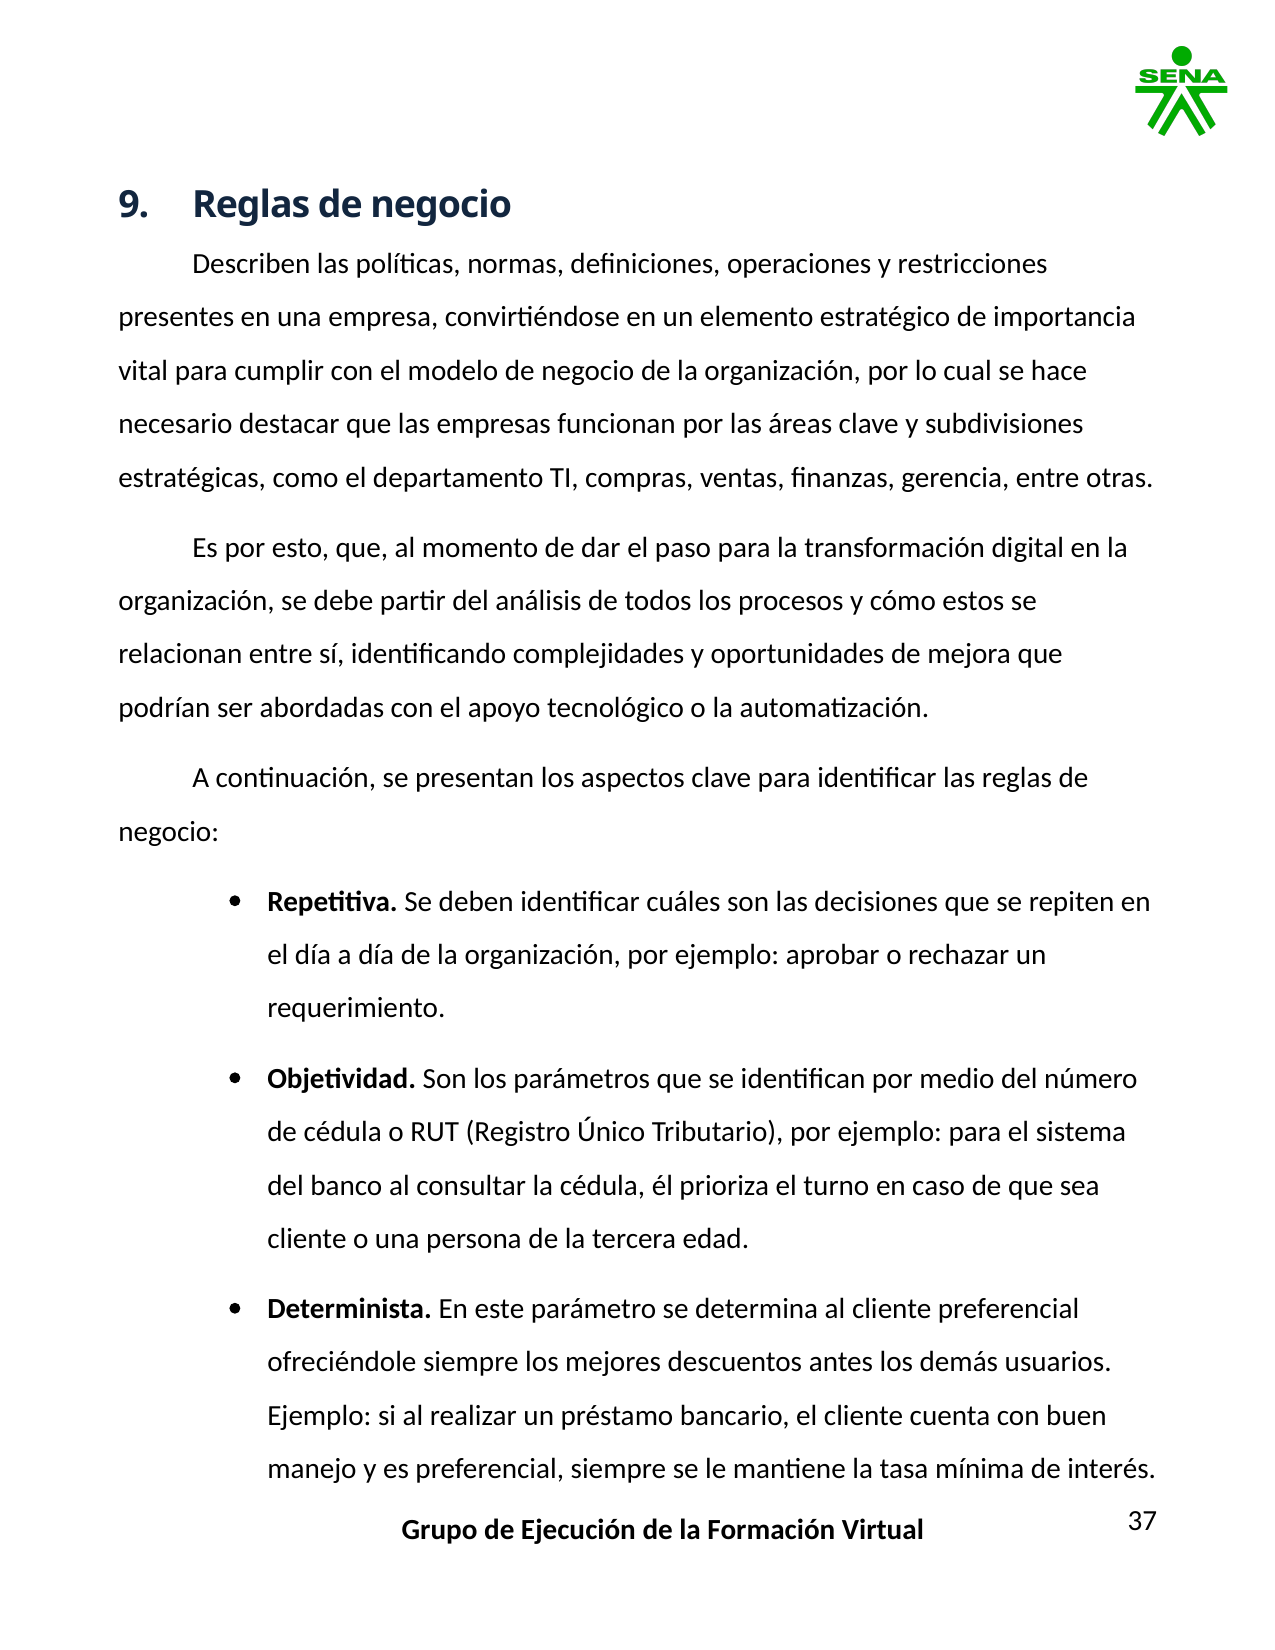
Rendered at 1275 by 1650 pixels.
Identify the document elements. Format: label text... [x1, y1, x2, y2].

list Objetividad. Son los parámetros que se identifican por medio del número de cédula o RUT (Registro Único Tributario), por ejemplo: para el sistema del banco al consultar la cédula, él prioriza el turno en caso de que sea cliente o una persona de la tercera edad. [230, 1060, 1157, 1256]
subtitle Reglas de negocio [118, 177, 1157, 228]
list Determinista. En este parámetro se determina al cliente preferencial ofreciéndole siempre los mejores descuentos antes los demás usuarios. Ejemplo: si al realizar un préstamo bancario, el cliente cuenta con buen manejo y es preferencial, siempre se le mantiene la tasa mínima de interés. [230, 1290, 1157, 1486]
picture [1135, 46, 1228, 136]
list Repetitiva. Se deben identificar cuáles son las decisiones que se repiten en el día a día de la organización, por ejemplo: aprobar o rechazar un requerimiento. [230, 883, 1157, 1025]
text Es por esto, que, al momento de dar el paso para la transformación digital en la organización, se debe partir del análisis de todos los procesos y cómo estos se relacionan entre sí, identificando complejidades y oportunidades de mejora que podrían ser abordadas con el apoyo tecnológico o la automatización. [118, 529, 1157, 725]
text Describen las políticas, normas, definiciones, operaciones y restricciones presentes en una empresa, convirtiéndose en un elemento estratégico de importancia vital para cumplir con el modelo de negocio de la organización, por lo cual se hace necesario destacar que las empresas funcionan por las áreas clave y subdivisiones estratégicas, como el departamento TI, compras, ventas, finanzas, gerencia, entre otras. [118, 245, 1157, 494]
text A continuación, se presentan los aspectos clave para identificar las reglas de negocio: [118, 759, 1157, 848]
